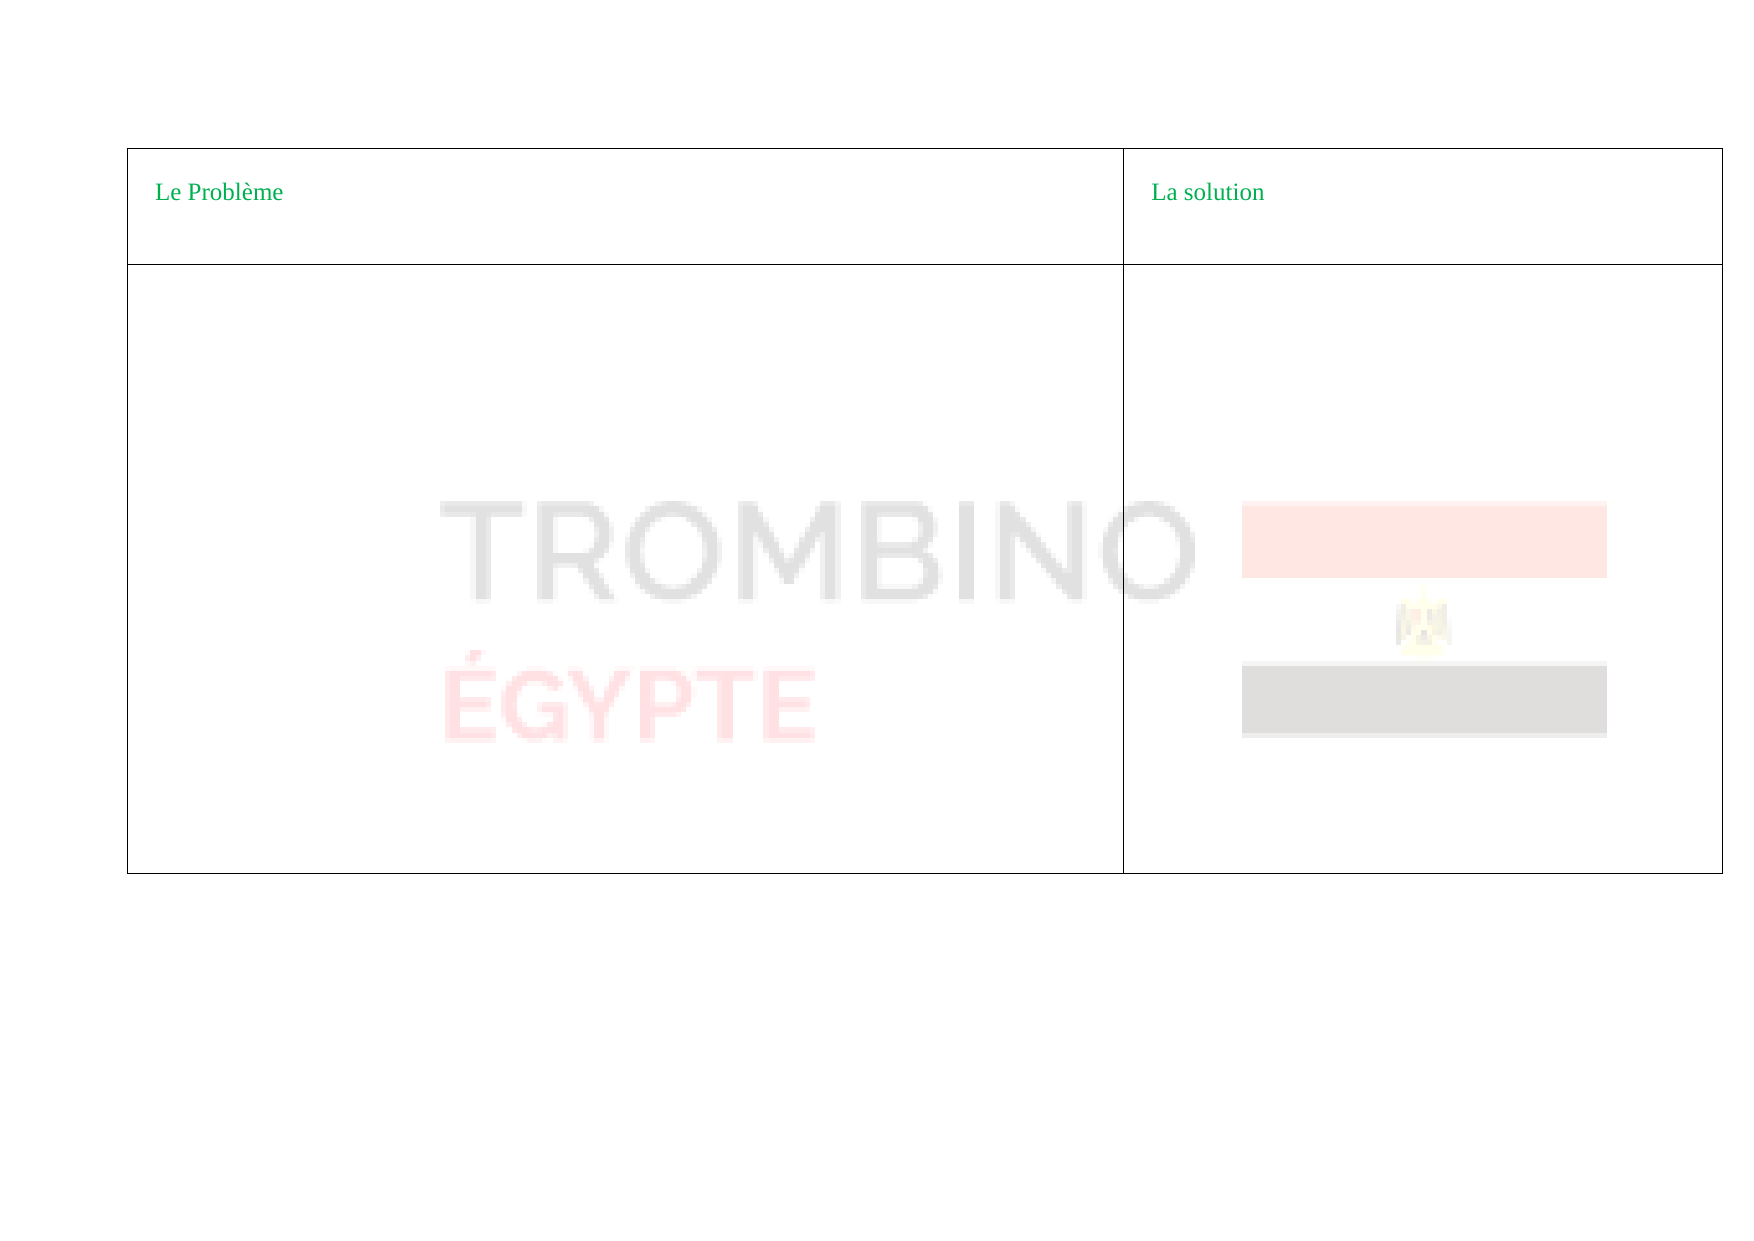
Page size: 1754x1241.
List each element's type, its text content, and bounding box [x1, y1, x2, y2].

table_header Le Problème [128, 149, 1123, 264]
table_cell [1124, 265, 1722, 873]
table_cell [128, 265, 1123, 873]
table_header La solution [1124, 149, 1722, 264]
